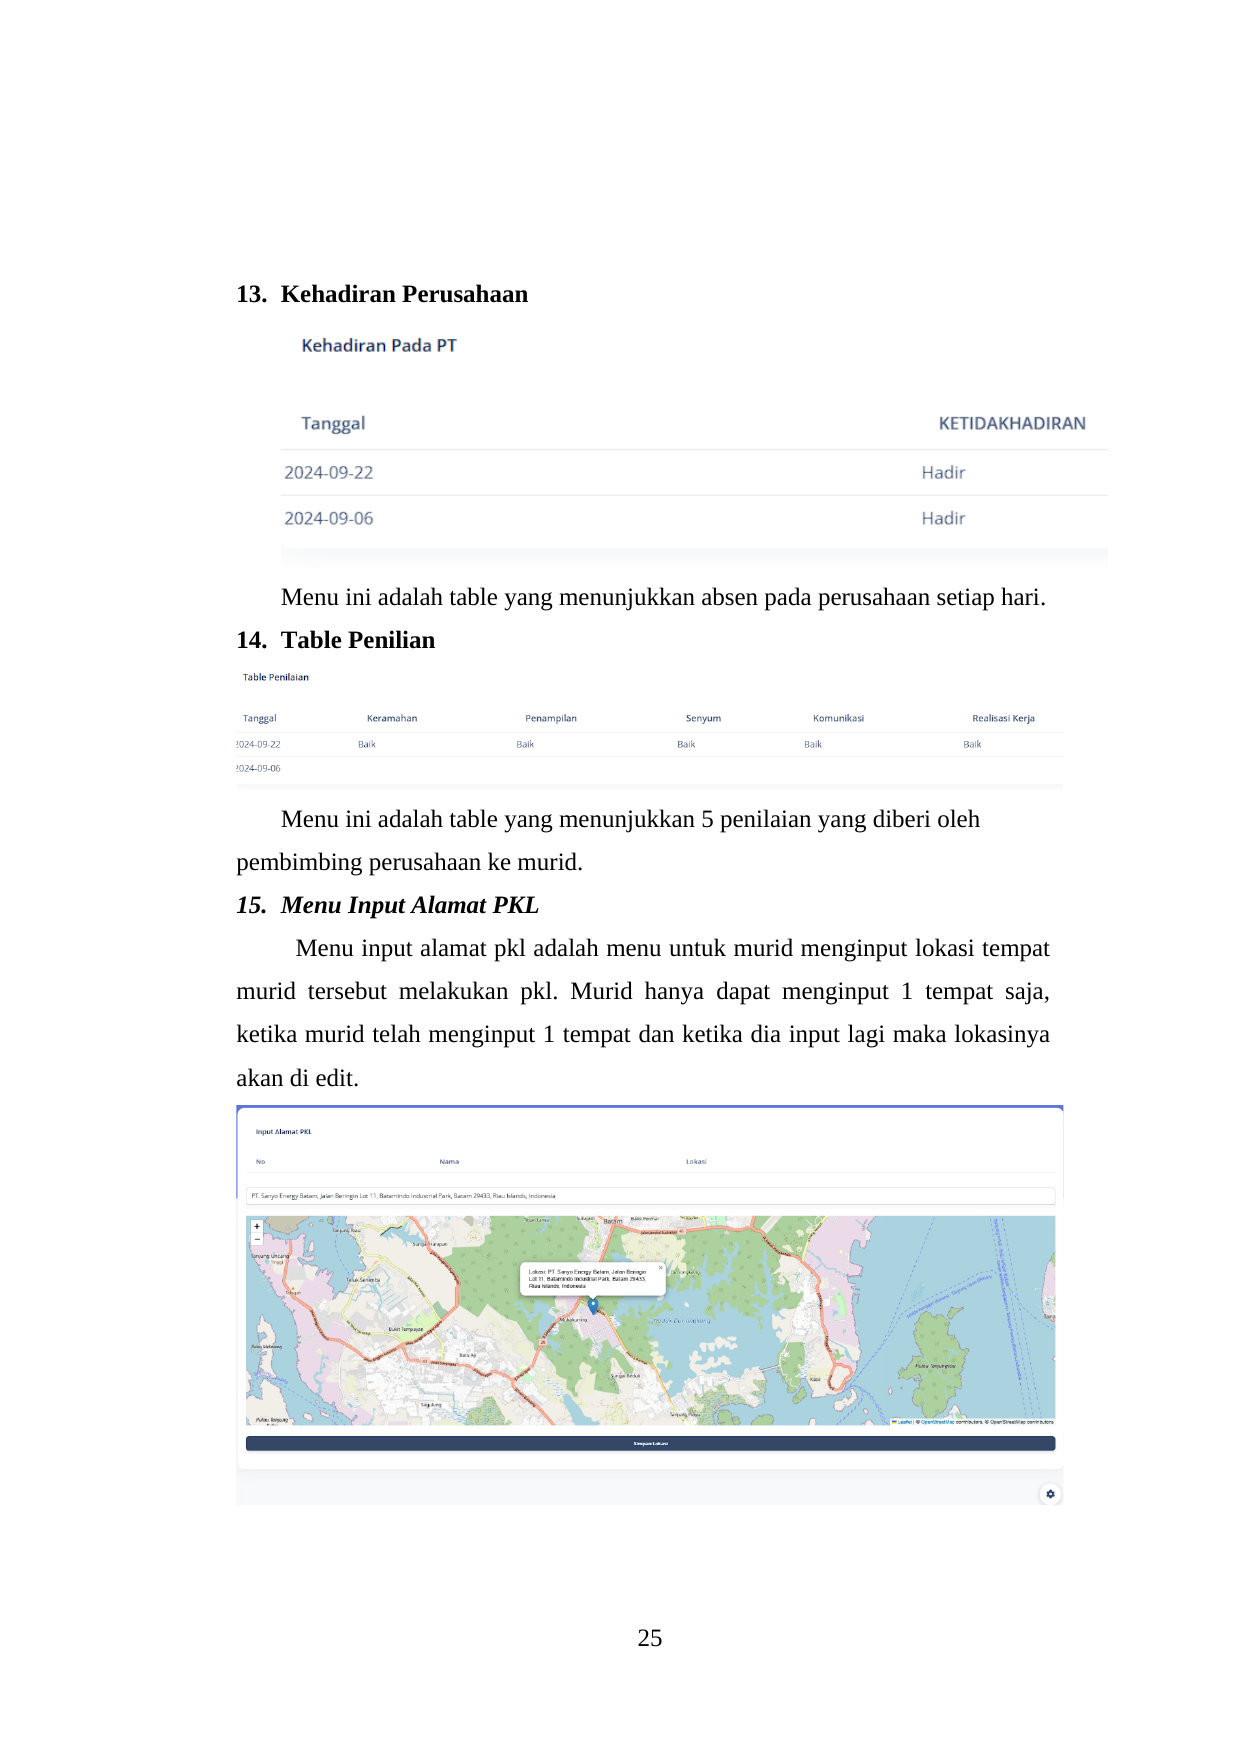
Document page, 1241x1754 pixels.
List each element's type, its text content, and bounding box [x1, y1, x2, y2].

picture [280, 322, 1108, 568]
subtitle Menu ini adalah table yang menunjukkan 5 penilaian yang diberi oleh pembimbing perusahaan ke murid. [236, 804, 1063, 876]
subtitle Menu ini adalah table yang menunjukkan absen pada perusahaan setiap hari. [236, 582, 1063, 611]
picture [236, 668, 1064, 790]
subtitle Menu Input Alamat PKL [236, 890, 1063, 919]
text Menu input alamat pkl adalah menu untuk murid menginput lokasi tempat murid tersebut melakukan pkl. Murid hanya dapat menginput 1 tempat saja, ketika murid telah menginput 1 tempat dan ketika dia input lagi maka lokasinya akan di edit. [236, 933, 1051, 1091]
subtitle Table Penilian [236, 625, 1063, 654]
picture [236, 1105, 1064, 1505]
subtitle Kehadiran Perusahaan [236, 279, 1063, 308]
